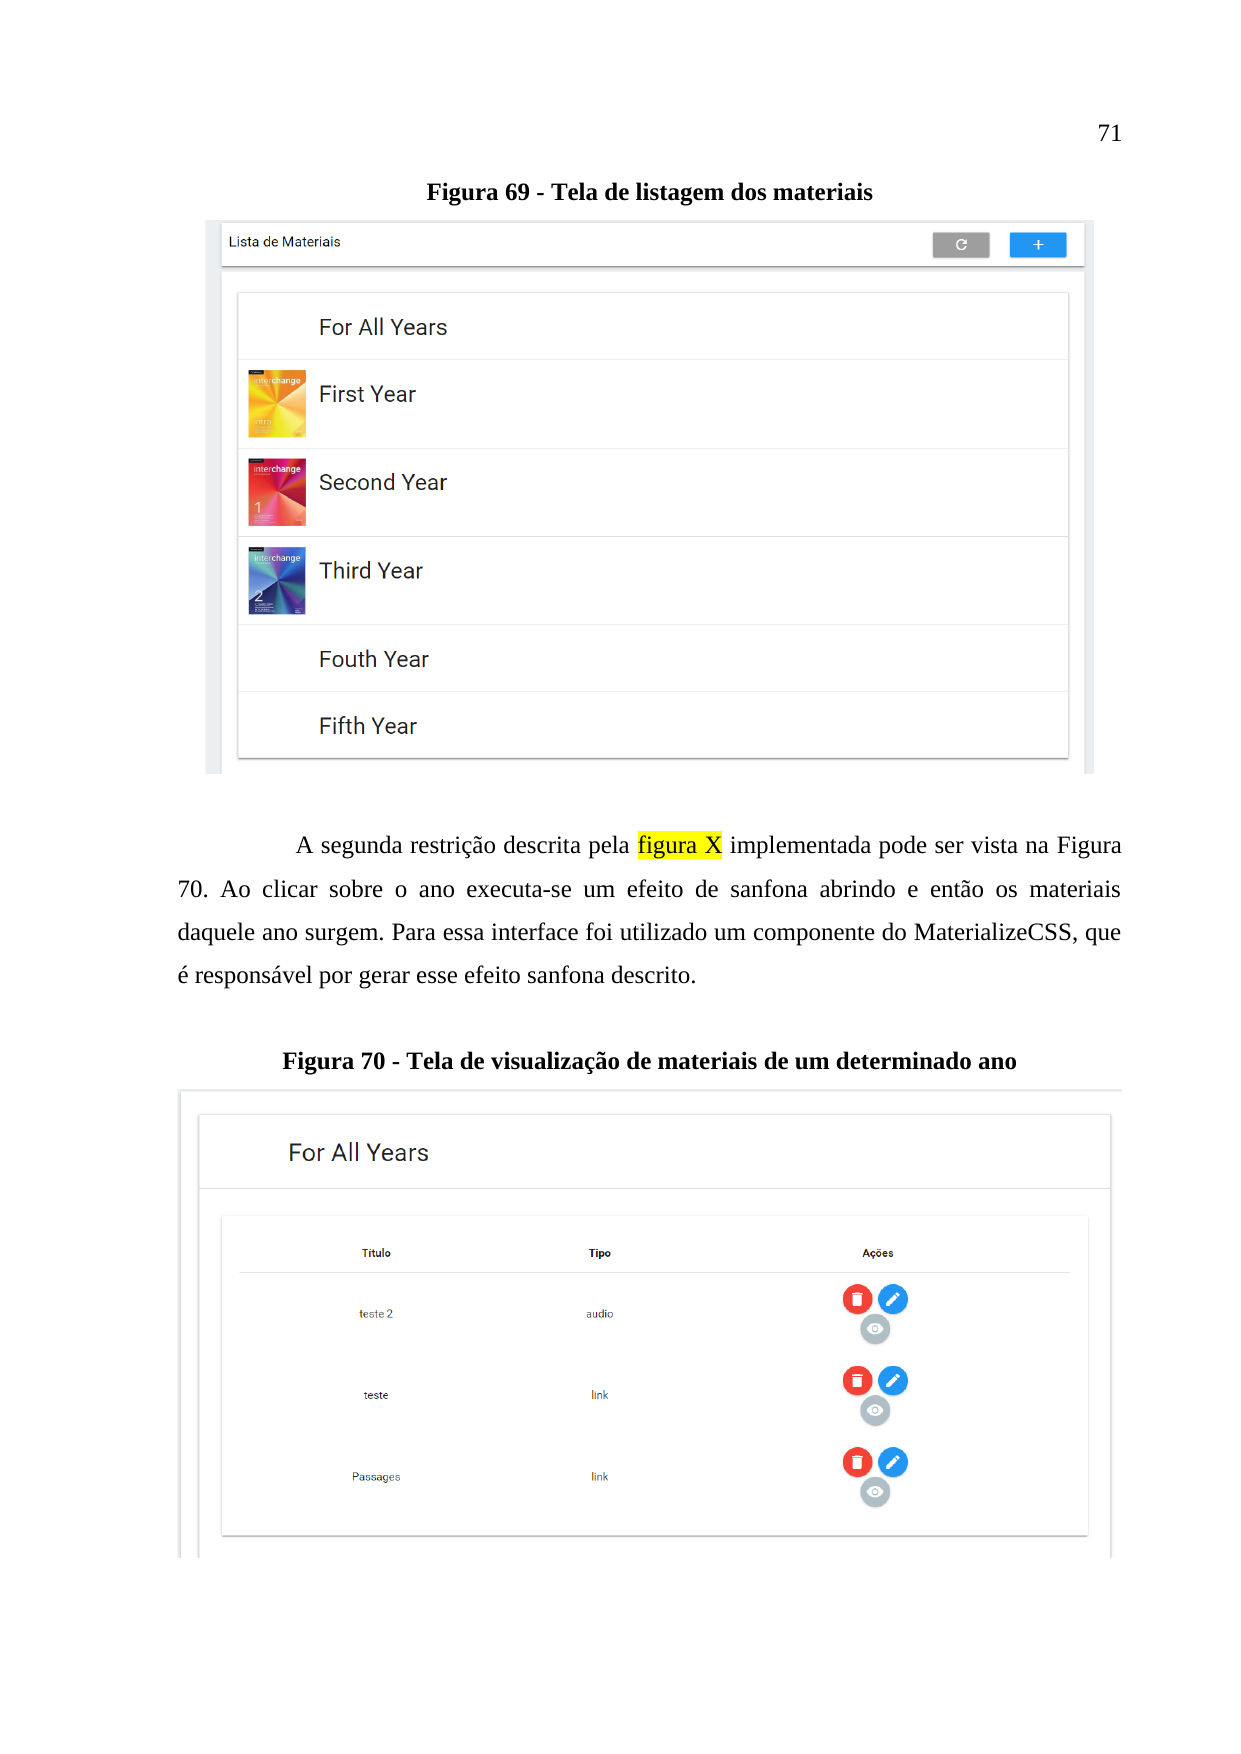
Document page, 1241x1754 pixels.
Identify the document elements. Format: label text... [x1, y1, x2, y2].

picture [177, 1089, 1123, 1558]
text A segunda restrição descrita pela figura X implementada pode ser vista na . Ao clicar sobre o ano executa-se um efeito de sanfona abrindo e então os materiais daquele ano surgem. Para essa interface foi utilizado um componente do MaterializeCSS, que é responsável por gerar esse efeito sanfona descrito. [177, 831, 1122, 989]
text Figura - Tela de listagem dos materiais [177, 177, 1122, 206]
picture [205, 220, 1094, 774]
text Figura - Tela de visualização de materiais de um determinado ano [177, 1046, 1122, 1075]
